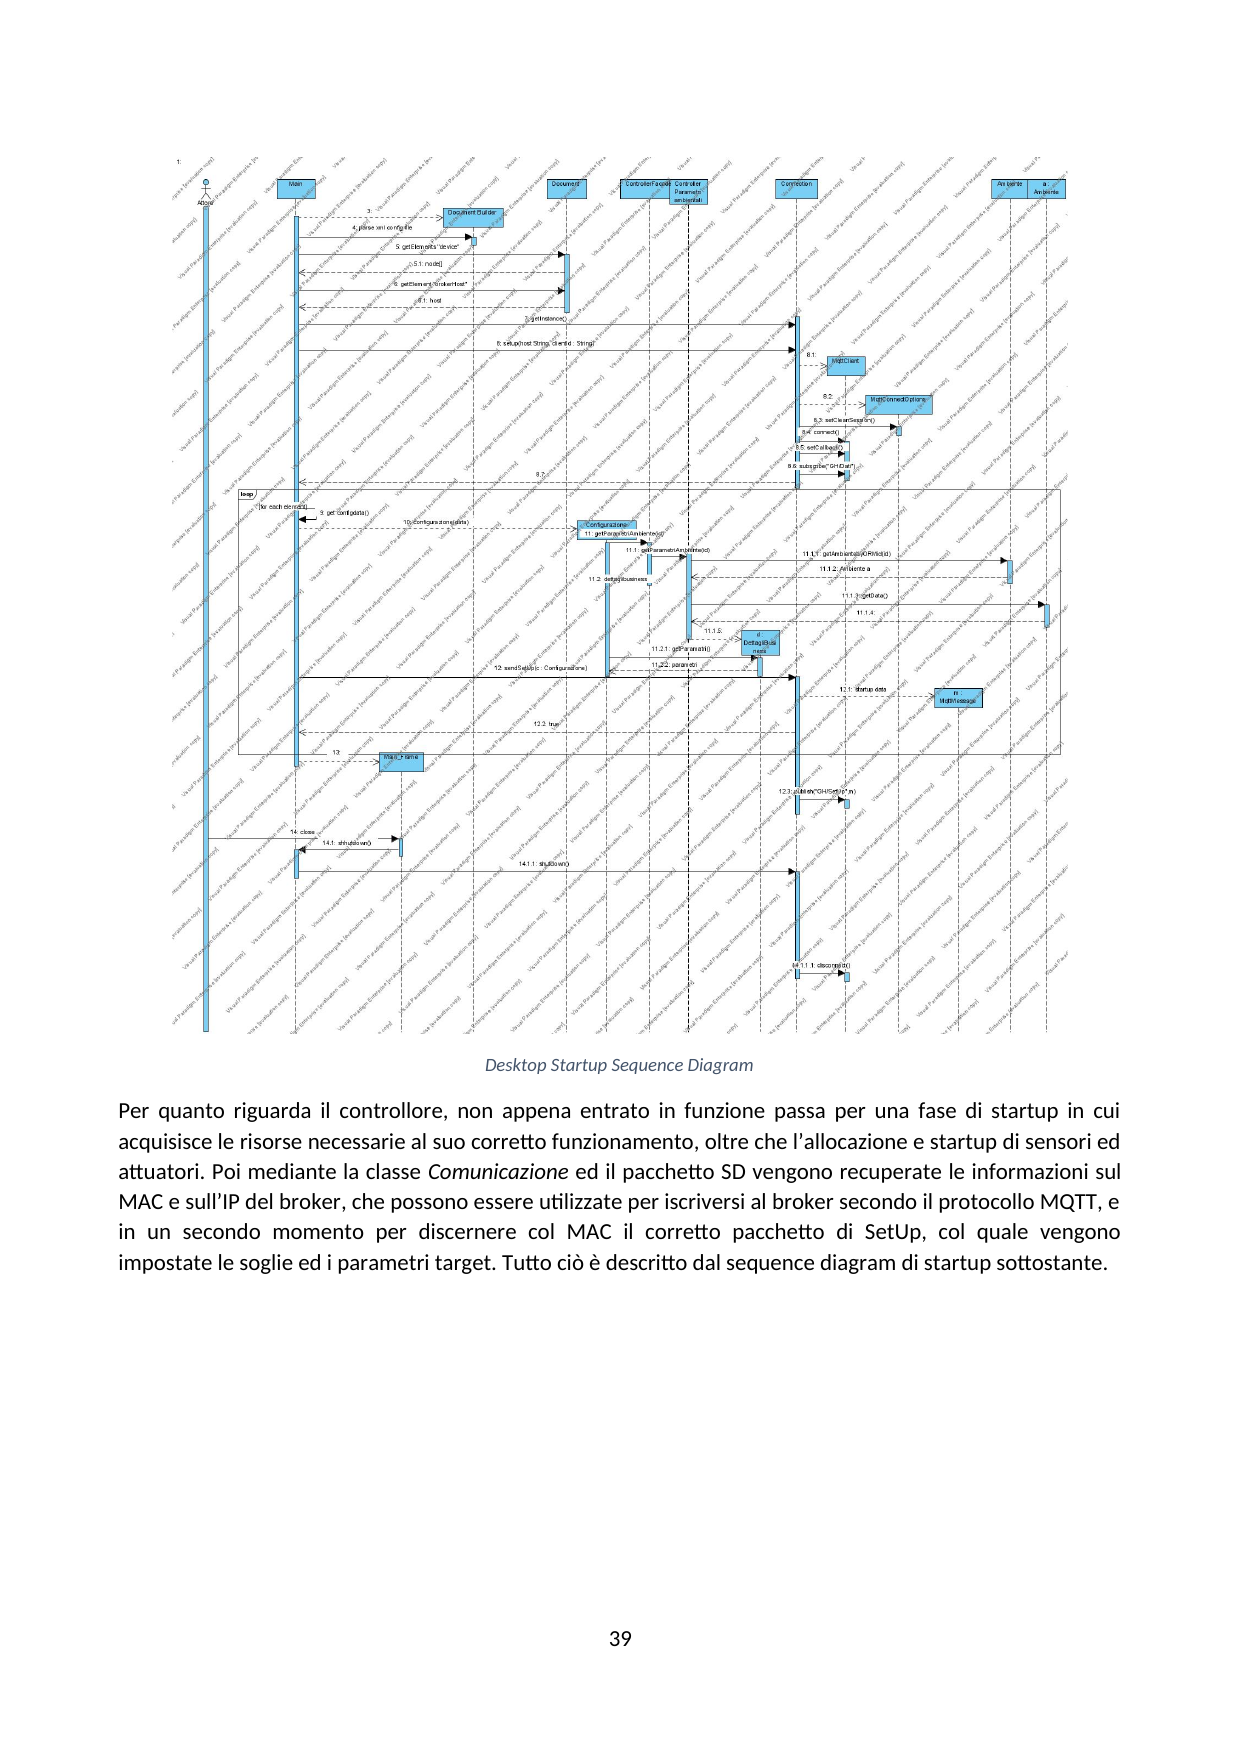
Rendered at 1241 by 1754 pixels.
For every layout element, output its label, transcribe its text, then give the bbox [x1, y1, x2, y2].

text Per quanto riguarda il controllore, non appena entrato in funzione passa per una fase di startup in cui acquisisce le risorse necessarie al suo corretto funzionamento, oltre che l’allocazione e startup di sensori ed attuatori. Poi mediante la classe Comunicazione ed il pacchetto SD vengono recuperate le informazioni sul MAC e sull’IP del broker, che possono essere utilizzate per iscriversi al broker secondo il protocollo MQTT, e in un secondo momento per discernere col MAC il corretto pacchetto di SetUp, col quale vengono impostate le soglie ed i parametri target. Tutto ciò è descritto dal sequence diagram di startup sottostante. [118, 1097, 1122, 1276]
picture [172, 157, 1068, 1034]
text Desktop Startup Sequence Diagram [118, 1053, 1122, 1076]
